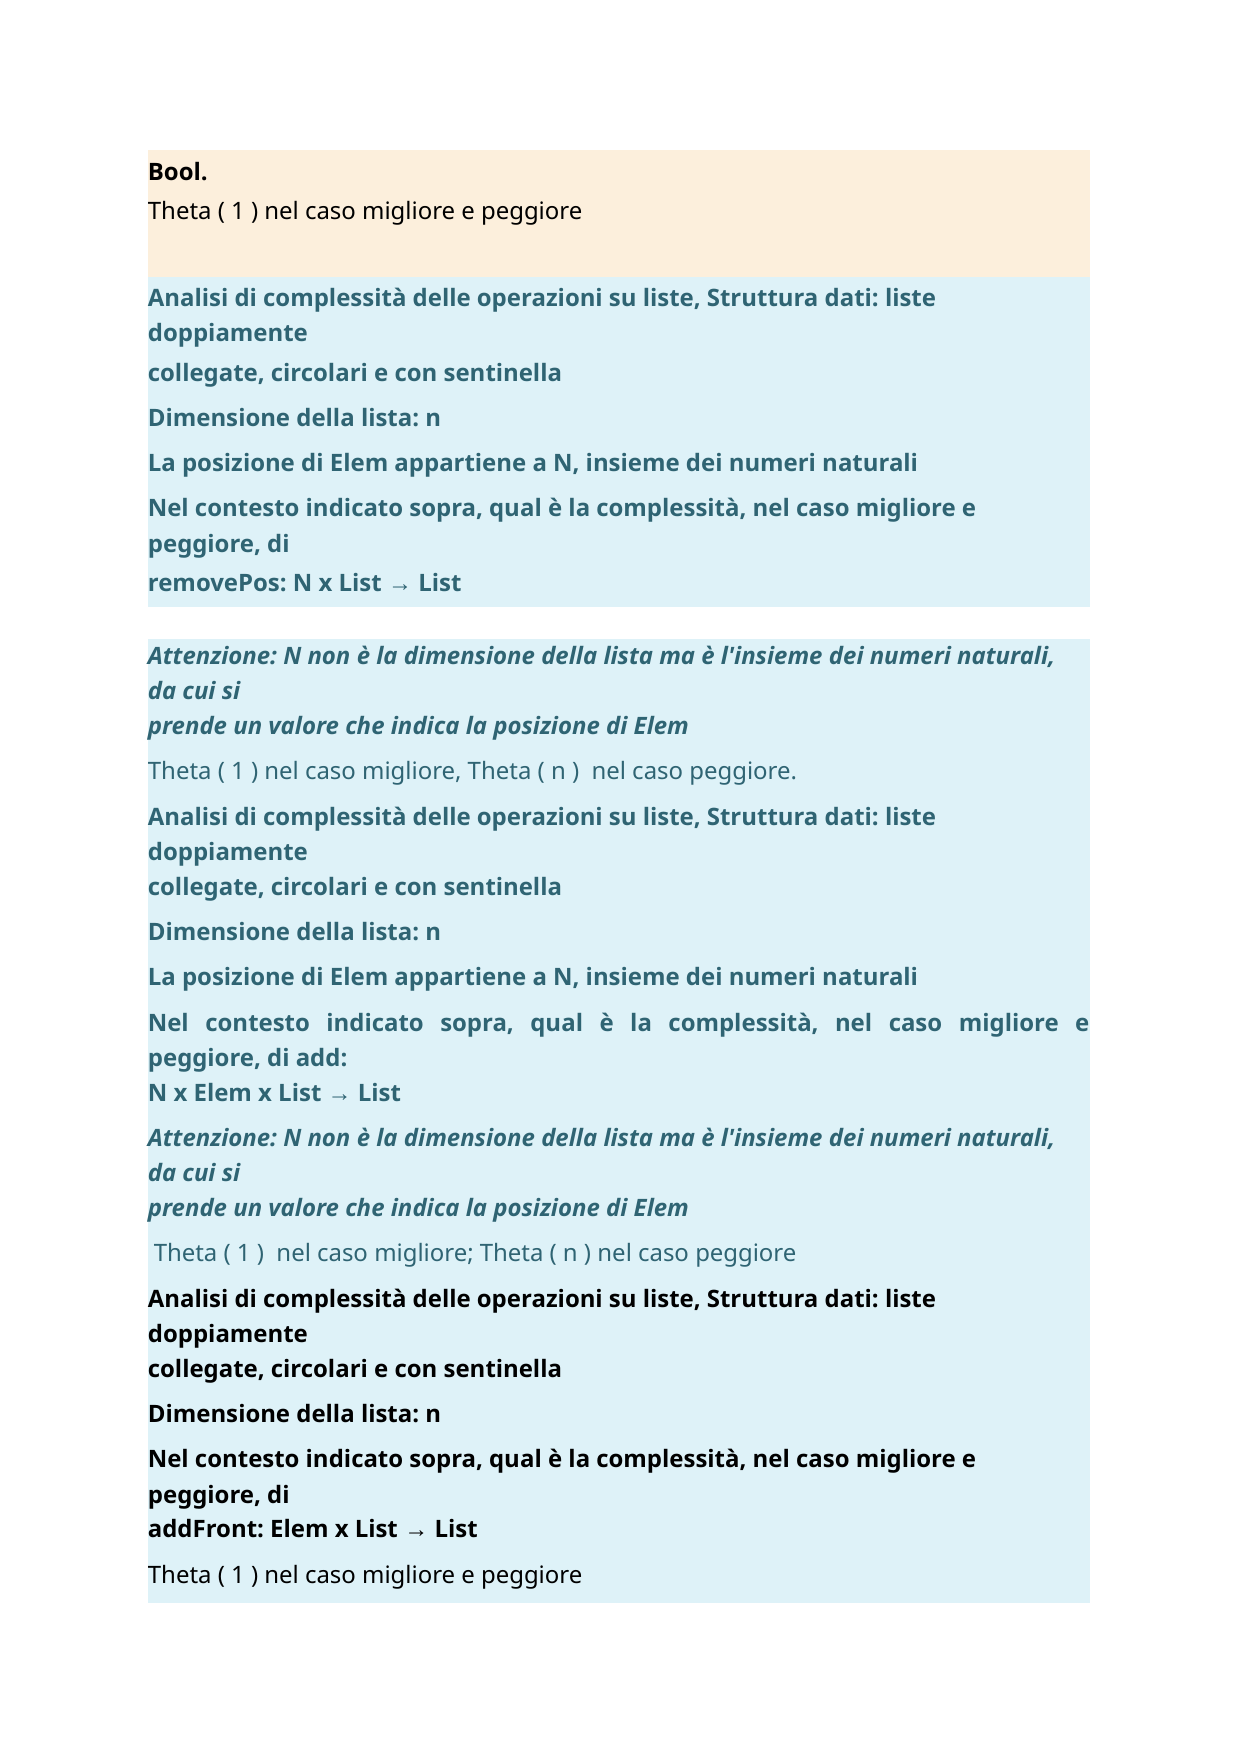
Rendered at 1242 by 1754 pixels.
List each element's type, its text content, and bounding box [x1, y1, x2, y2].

table_cell collegate, circolari e con sentinella [148, 869, 1090, 915]
table_cell collegate, circolari e con sentinella [148, 351, 1090, 396]
table_cell Nel contesto indicato sopra, qual è la complessità, nel caso migliore e peggiore, di [148, 487, 1090, 561]
table_cell Theta ( 1 ) nel caso migliore e peggiore [148, 189, 1090, 277]
table_cell La posizione di Elem appartiene a N, insieme dei numeri naturali [148, 442, 1090, 487]
table_cell prende un valore che indica la posizione di Elem [148, 1191, 1090, 1236]
table_cell N x Elem x List → List [148, 1075, 1090, 1121]
table_cell Analisi di complessità delle operazioni su liste, Struttura dati: liste doppiamente [148, 799, 1090, 869]
table_cell Theta ( 1 ) nel caso migliore, Theta ( n ) nel caso peggiore. [148, 754, 1090, 799]
table_cell La posizione di Elem appartiene a N, insieme dei numeri naturali [148, 960, 1090, 1005]
table_cell Theta ( 1 ) nel caso migliore e peggiore [148, 1558, 1090, 1603]
table_cell removePos: N x List → List [148, 561, 1090, 607]
table_cell Dimensione della lista: n [148, 915, 1090, 960]
table_header Attenzione: N non è la dimensione della lista ma è l'insieme dei numeri naturali, da cui si [148, 639, 1090, 709]
table_cell Attenzione: N non è la dimensione della lista ma è l'insieme dei numeri naturali, da cui si [148, 1121, 1090, 1191]
table_cell Analisi di complessità delle operazioni su liste, Struttura dati: liste doppiamente [148, 1281, 1090, 1352]
table_cell collegate, circolari e con sentinella [148, 1352, 1090, 1397]
table_cell Analisi di complessità delle operazioni su liste, Struttura dati: liste doppiamente [148, 277, 1090, 351]
table_cell Nel contesto indicato sopra, qual è la complessità, nel caso migliore e peggiore, di [148, 1442, 1090, 1512]
table_cell addFront: Elem x List → List [148, 1512, 1090, 1558]
table_cell Theta ( 1 ) nel caso migliore; Theta ( n ) nel caso peggiore [148, 1236, 1090, 1281]
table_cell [148, 150, 1090, 189]
table_cell Dimensione della lista: n [148, 396, 1090, 442]
table_cell Nel contesto indicato sopra, qual è la complessità, nel caso migliore e peggiore, di add: [148, 1005, 1090, 1075]
table_cell Dimensione della lista: n [148, 1397, 1090, 1442]
table_cell prende un valore che indica la posizione di Elem [148, 709, 1090, 754]
